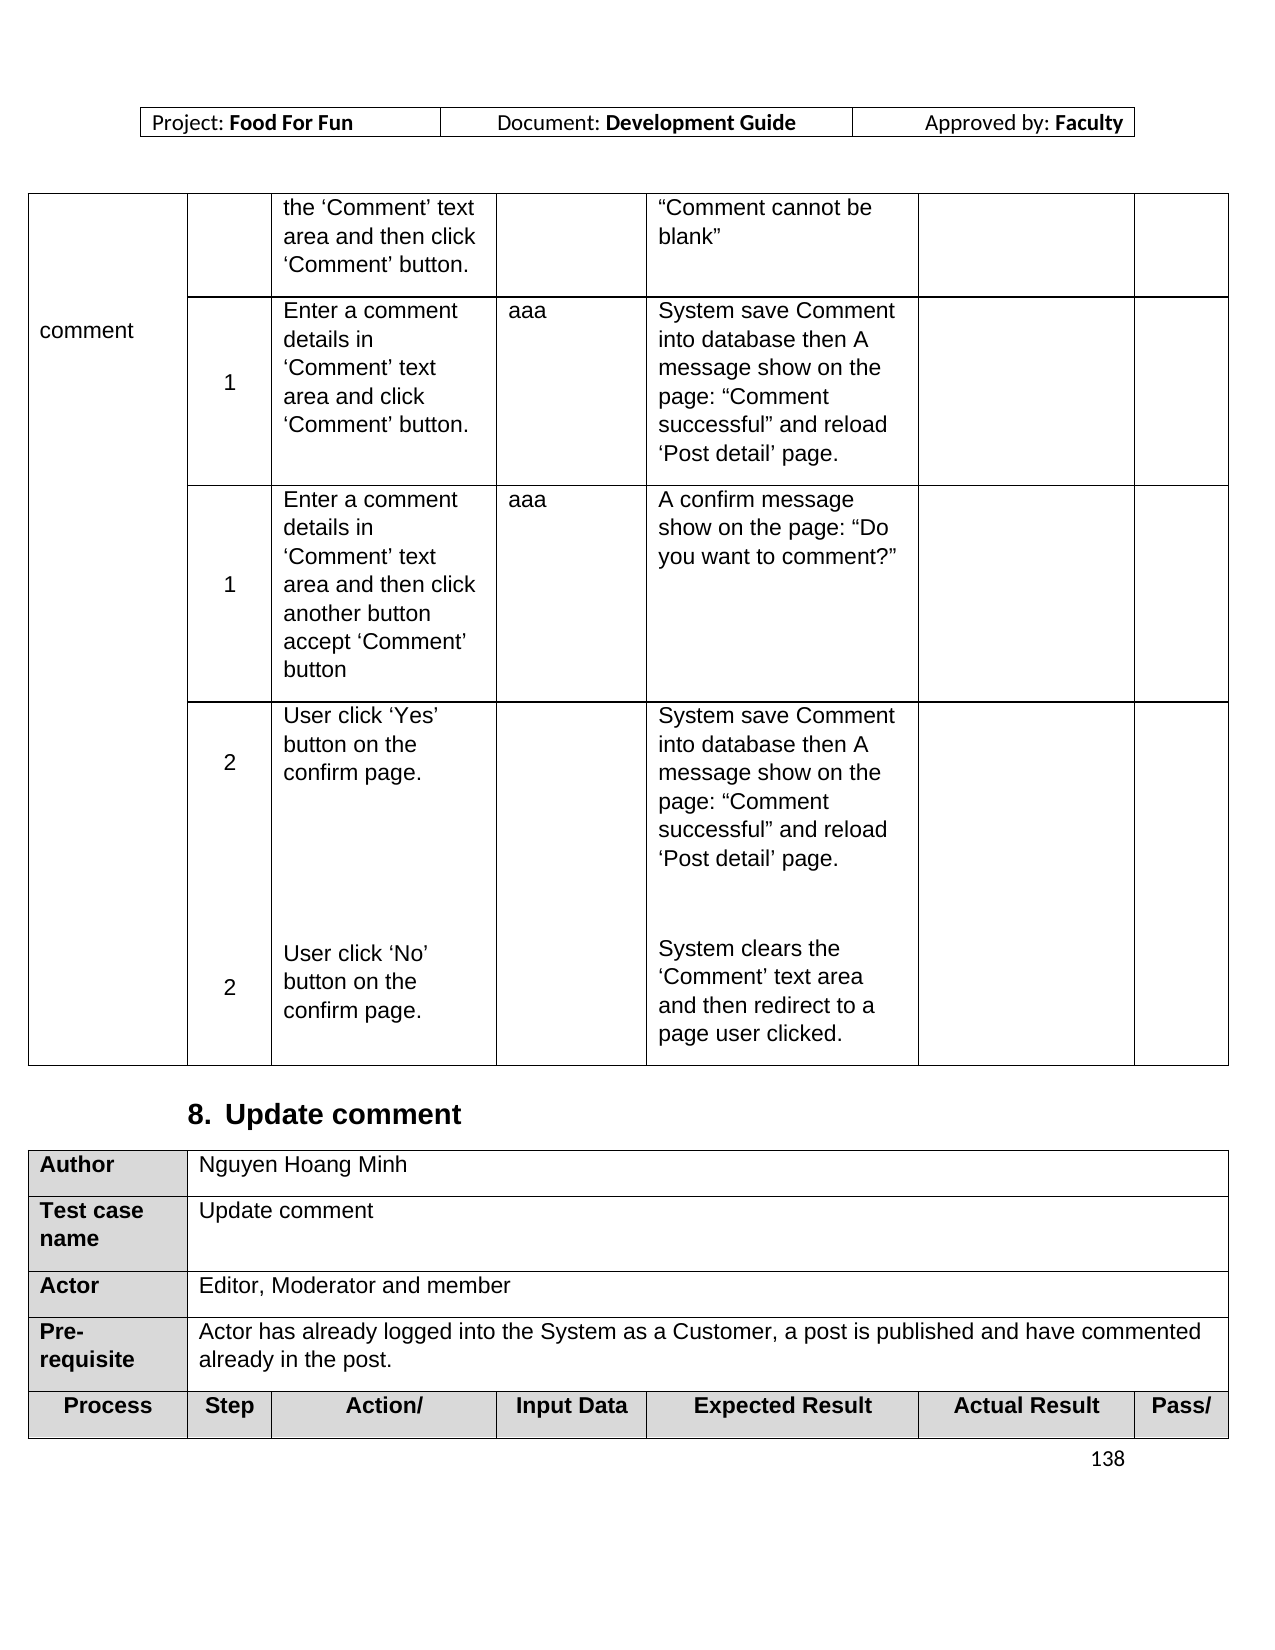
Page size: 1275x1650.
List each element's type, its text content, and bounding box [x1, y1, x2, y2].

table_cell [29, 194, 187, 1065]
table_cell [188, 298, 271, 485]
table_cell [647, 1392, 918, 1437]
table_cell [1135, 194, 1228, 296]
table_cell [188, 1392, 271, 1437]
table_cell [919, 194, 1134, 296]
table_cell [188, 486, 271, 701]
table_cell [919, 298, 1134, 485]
list Update comment [187, 1097, 1125, 1131]
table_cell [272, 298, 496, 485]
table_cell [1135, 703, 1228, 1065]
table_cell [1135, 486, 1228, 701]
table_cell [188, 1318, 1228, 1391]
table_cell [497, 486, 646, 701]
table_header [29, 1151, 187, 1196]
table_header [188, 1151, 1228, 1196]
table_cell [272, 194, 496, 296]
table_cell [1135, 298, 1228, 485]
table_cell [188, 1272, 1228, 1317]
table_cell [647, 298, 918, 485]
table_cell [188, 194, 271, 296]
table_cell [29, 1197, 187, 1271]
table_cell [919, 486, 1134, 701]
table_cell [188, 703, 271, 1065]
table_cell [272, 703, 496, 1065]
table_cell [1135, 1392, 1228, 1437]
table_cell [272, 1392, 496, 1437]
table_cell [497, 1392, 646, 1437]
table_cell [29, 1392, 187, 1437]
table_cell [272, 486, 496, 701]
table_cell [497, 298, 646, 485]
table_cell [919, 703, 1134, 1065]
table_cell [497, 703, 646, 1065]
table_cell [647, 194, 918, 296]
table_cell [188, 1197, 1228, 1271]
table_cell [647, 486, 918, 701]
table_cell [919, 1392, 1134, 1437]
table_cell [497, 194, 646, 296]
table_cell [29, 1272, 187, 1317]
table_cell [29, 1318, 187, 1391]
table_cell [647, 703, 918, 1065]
